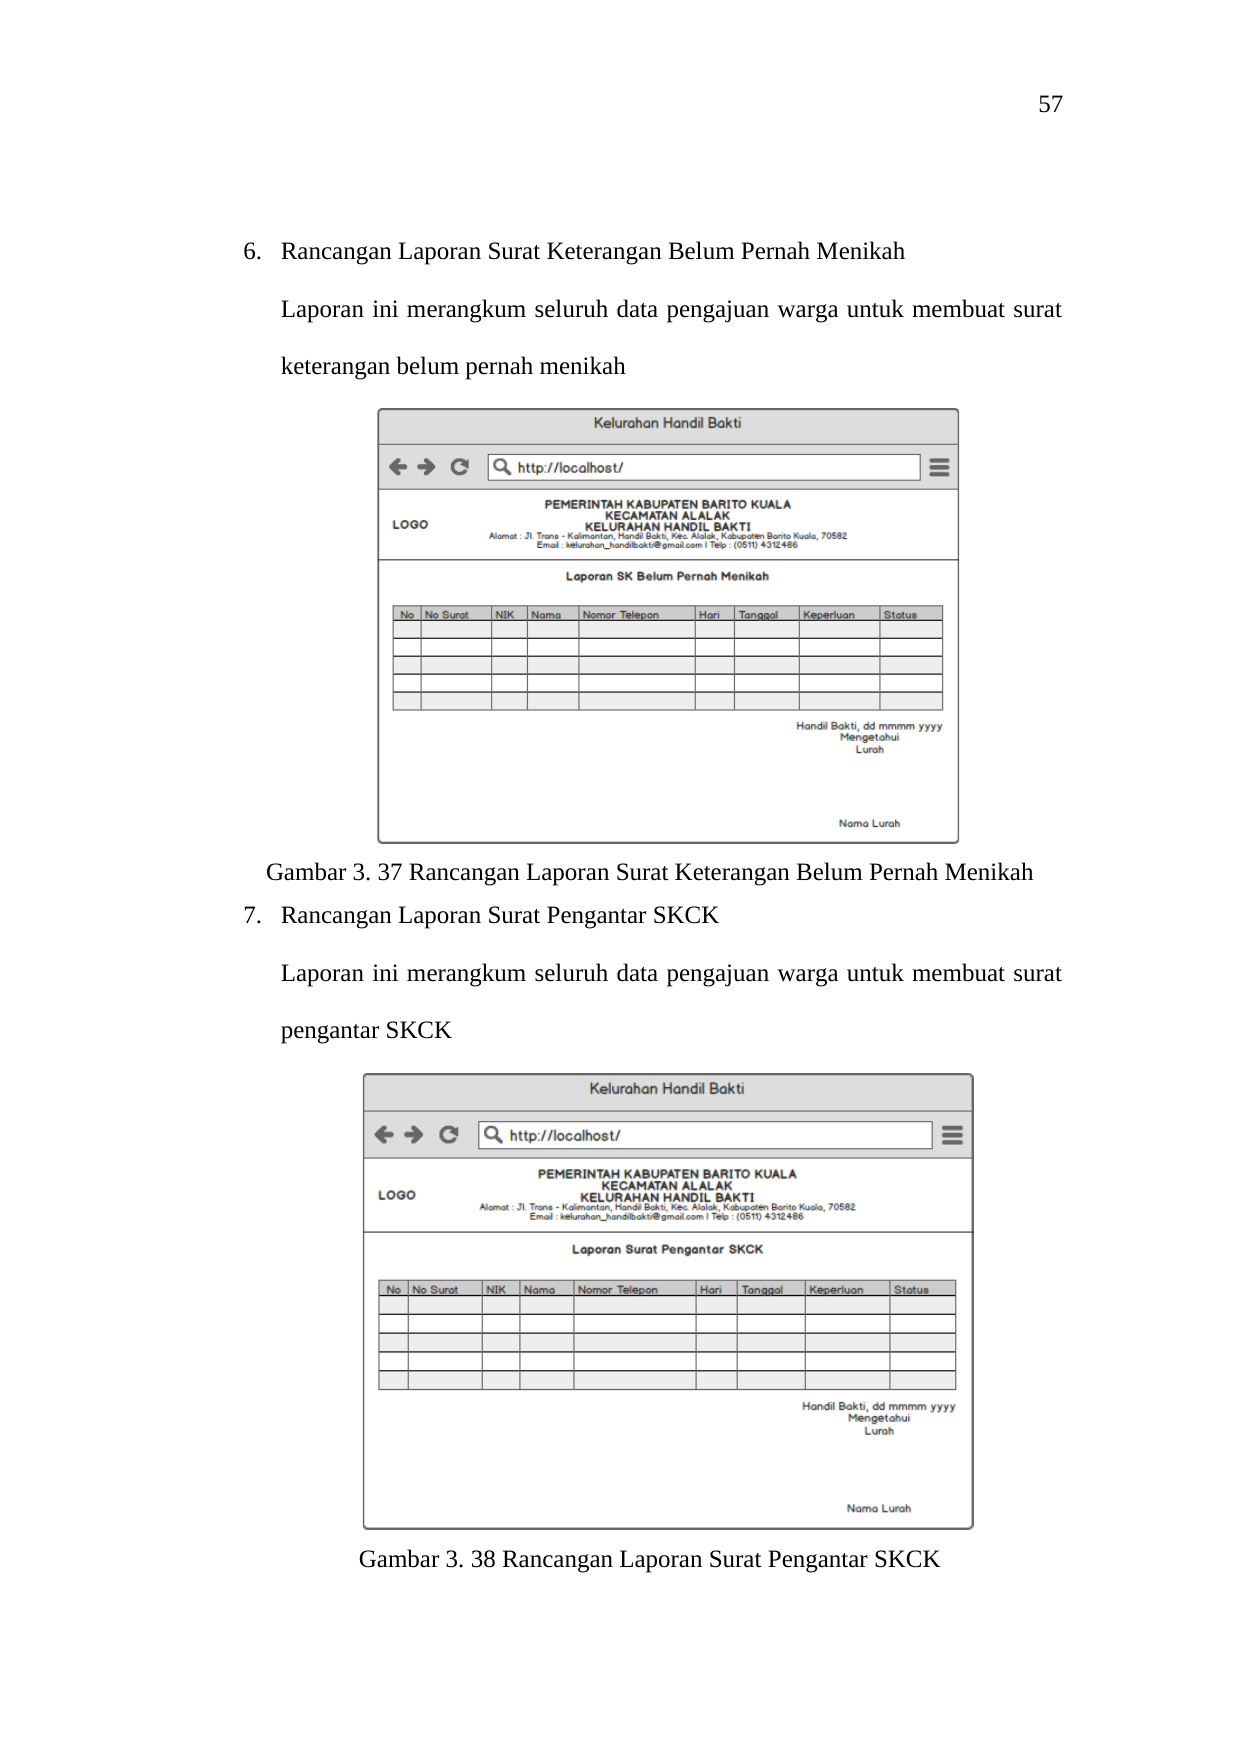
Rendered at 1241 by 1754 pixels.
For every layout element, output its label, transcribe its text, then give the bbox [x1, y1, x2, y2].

list Rancangan Laporan Surat Keterangan Belum Pernah Menikah [243, 236, 1063, 265]
picture [377, 408, 960, 844]
list Rancangan Laporan Surat Pengantar SKCK [243, 901, 1063, 929]
picture [362, 1073, 974, 1530]
text Gambar 3. Rancangan Laporan Surat Pengantar SKCK [236, 1544, 1063, 1572]
list Laporan ini merangkum seluruh data pengajuan warga untuk membuat surat pengantar SKCK [281, 958, 1063, 1044]
text Gambar 3. Rancangan Laporan Surat Keterangan Belum Pernah Menikah [236, 857, 1063, 886]
list Laporan ini merangkum seluruh data pengajuan warga untuk membuat surat keterangan belum pernah menikah [281, 294, 1063, 380]
